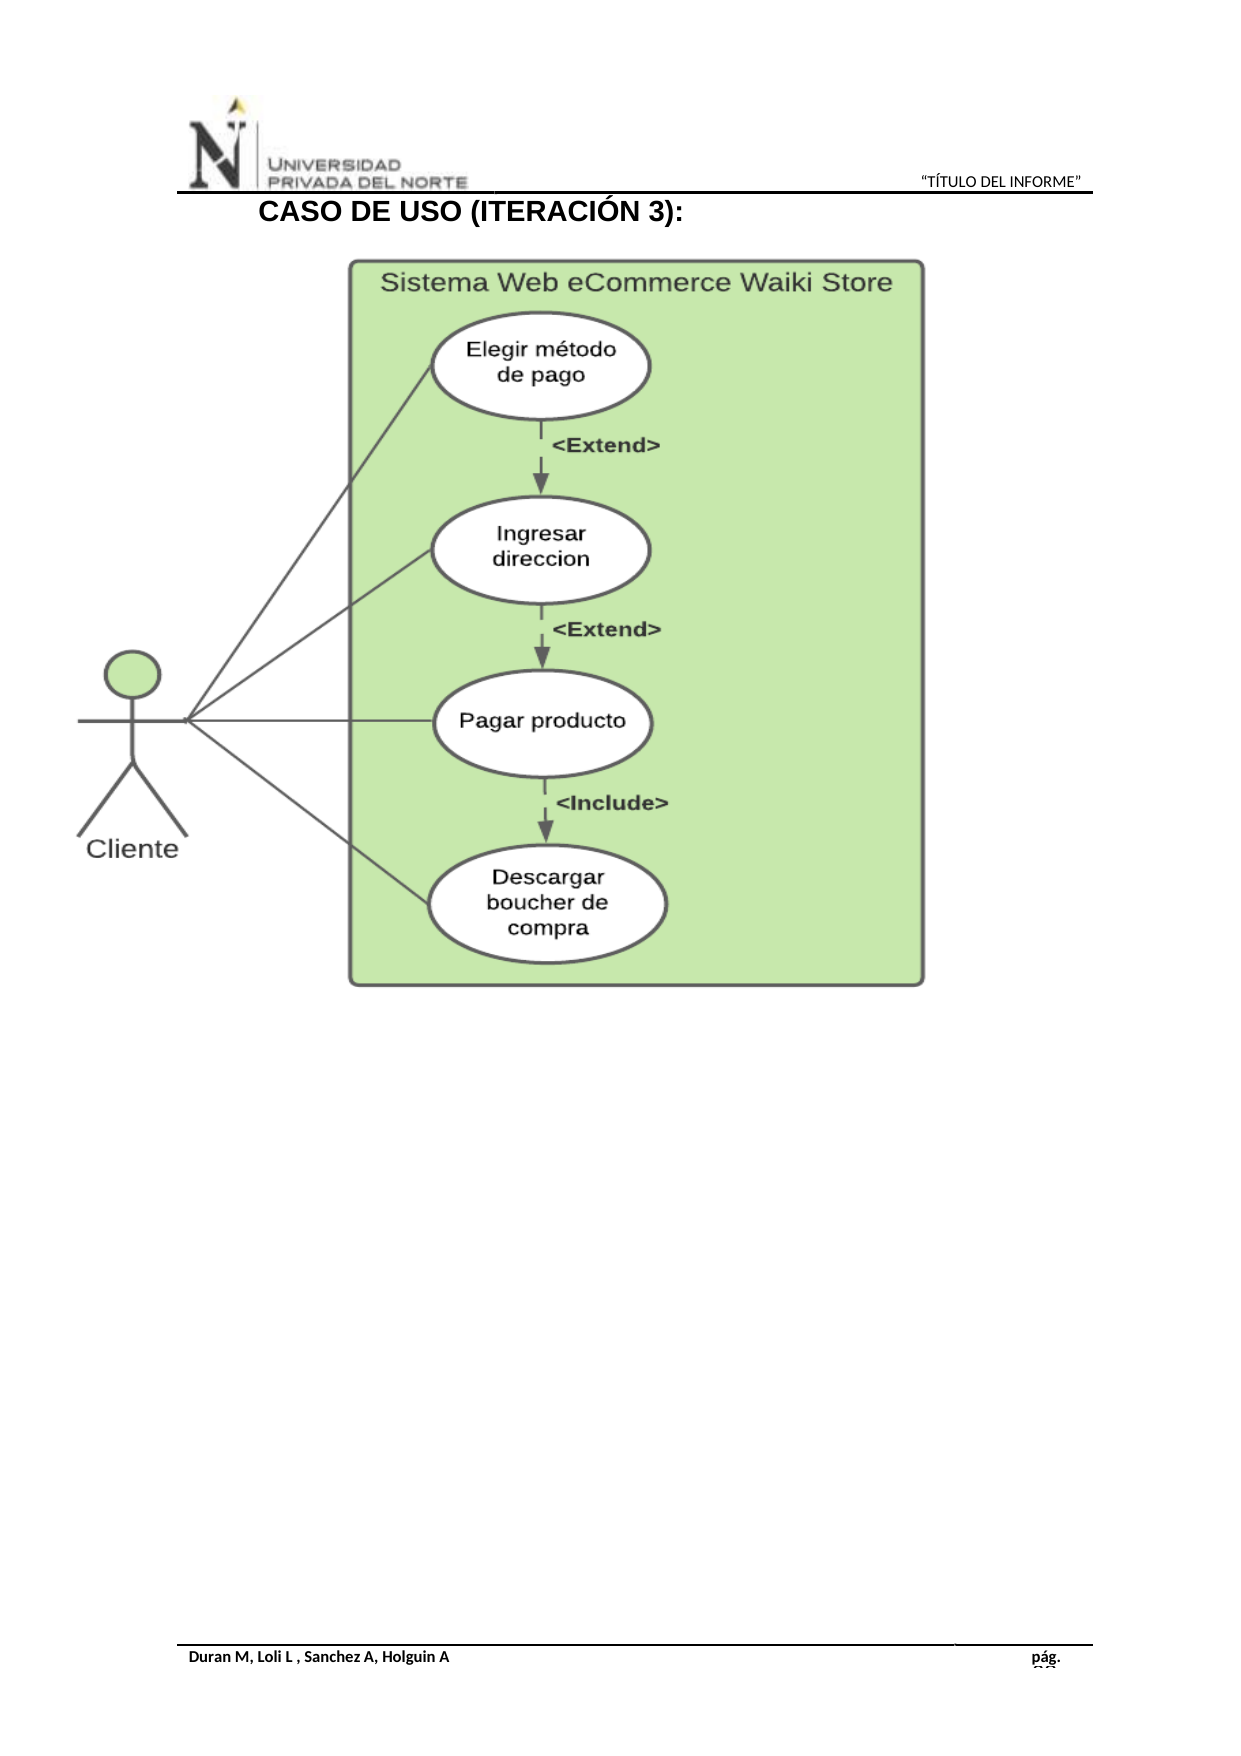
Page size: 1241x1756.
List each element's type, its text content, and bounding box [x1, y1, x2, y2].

picture [188, 95, 469, 191]
subtitle CASO DE USO (ITERACIÓN 3): [177, 194, 1180, 227]
picture [64, 253, 935, 993]
